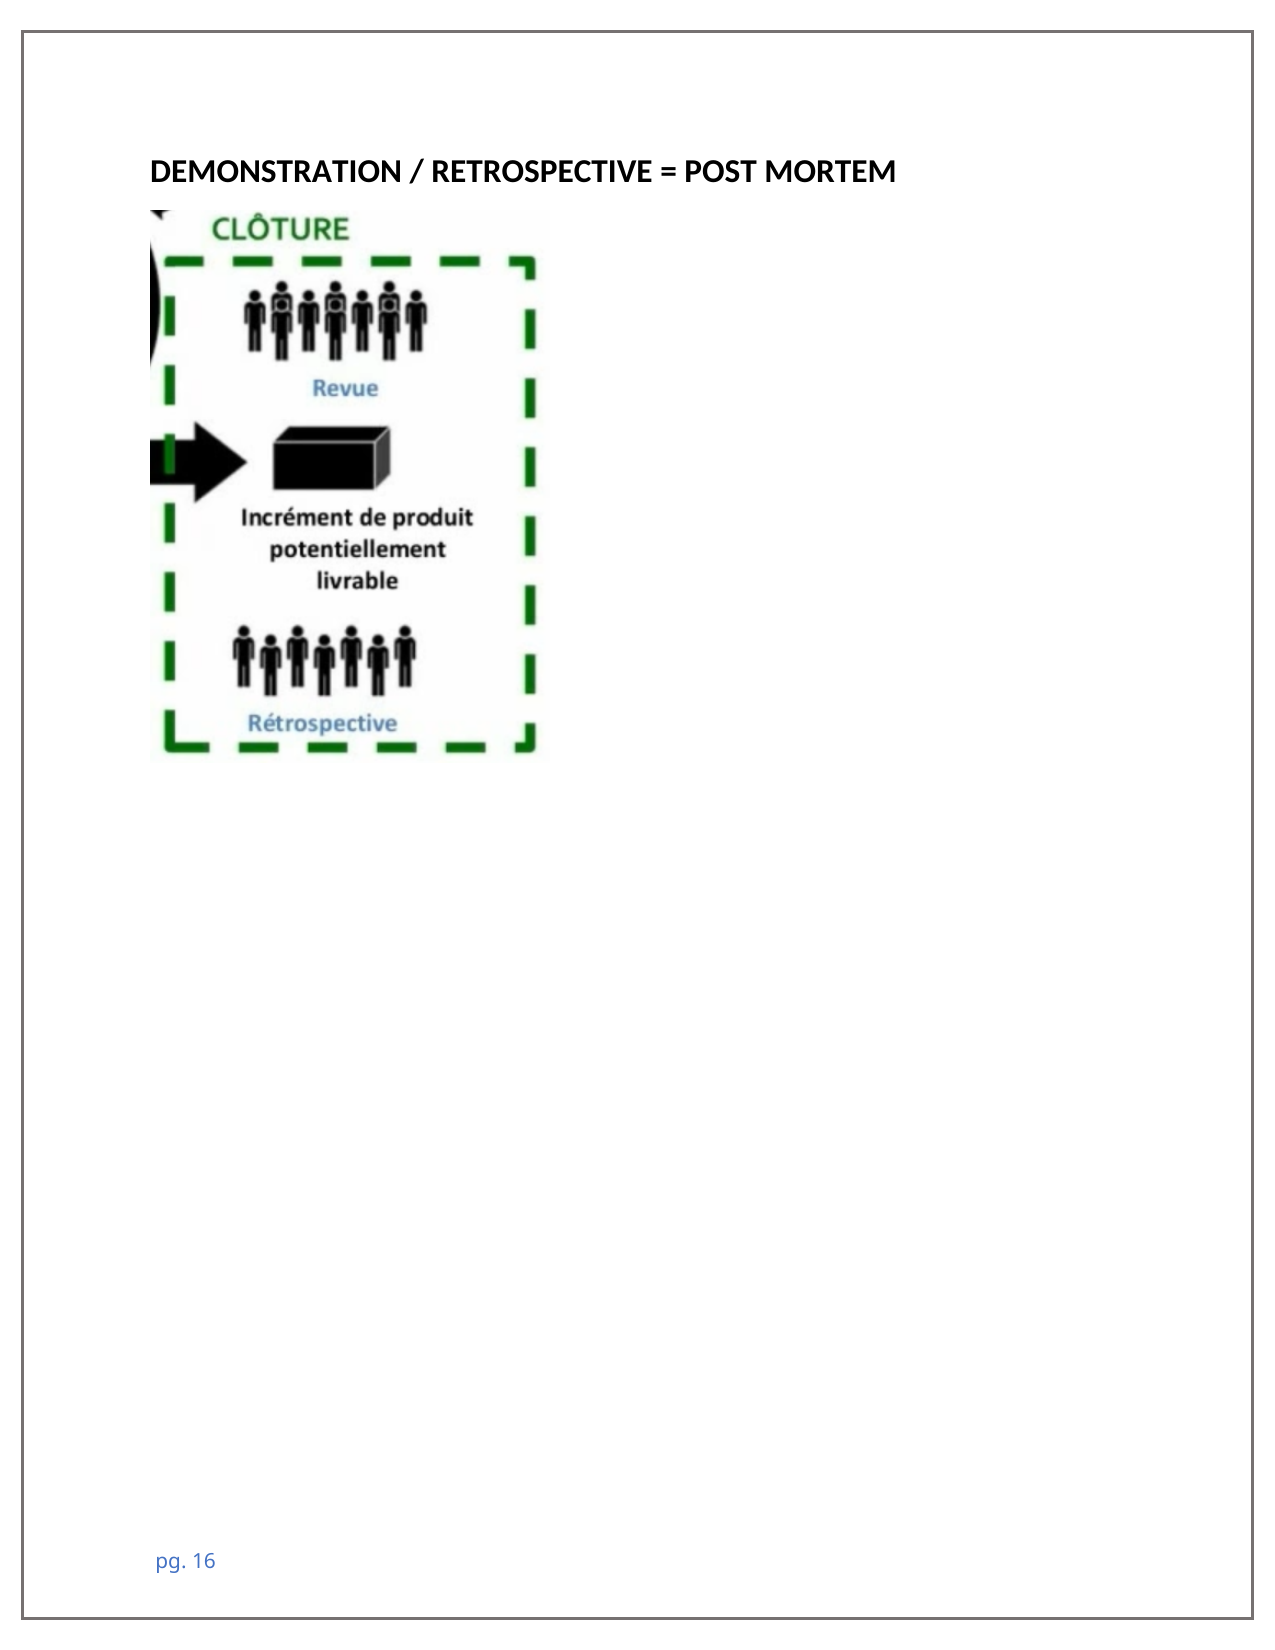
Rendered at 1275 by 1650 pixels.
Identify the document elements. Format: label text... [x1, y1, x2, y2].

picture [150, 210, 550, 763]
text DEMONSTRATION / RETROSPECTIVE = POST MORTEM [150, 150, 1125, 191]
